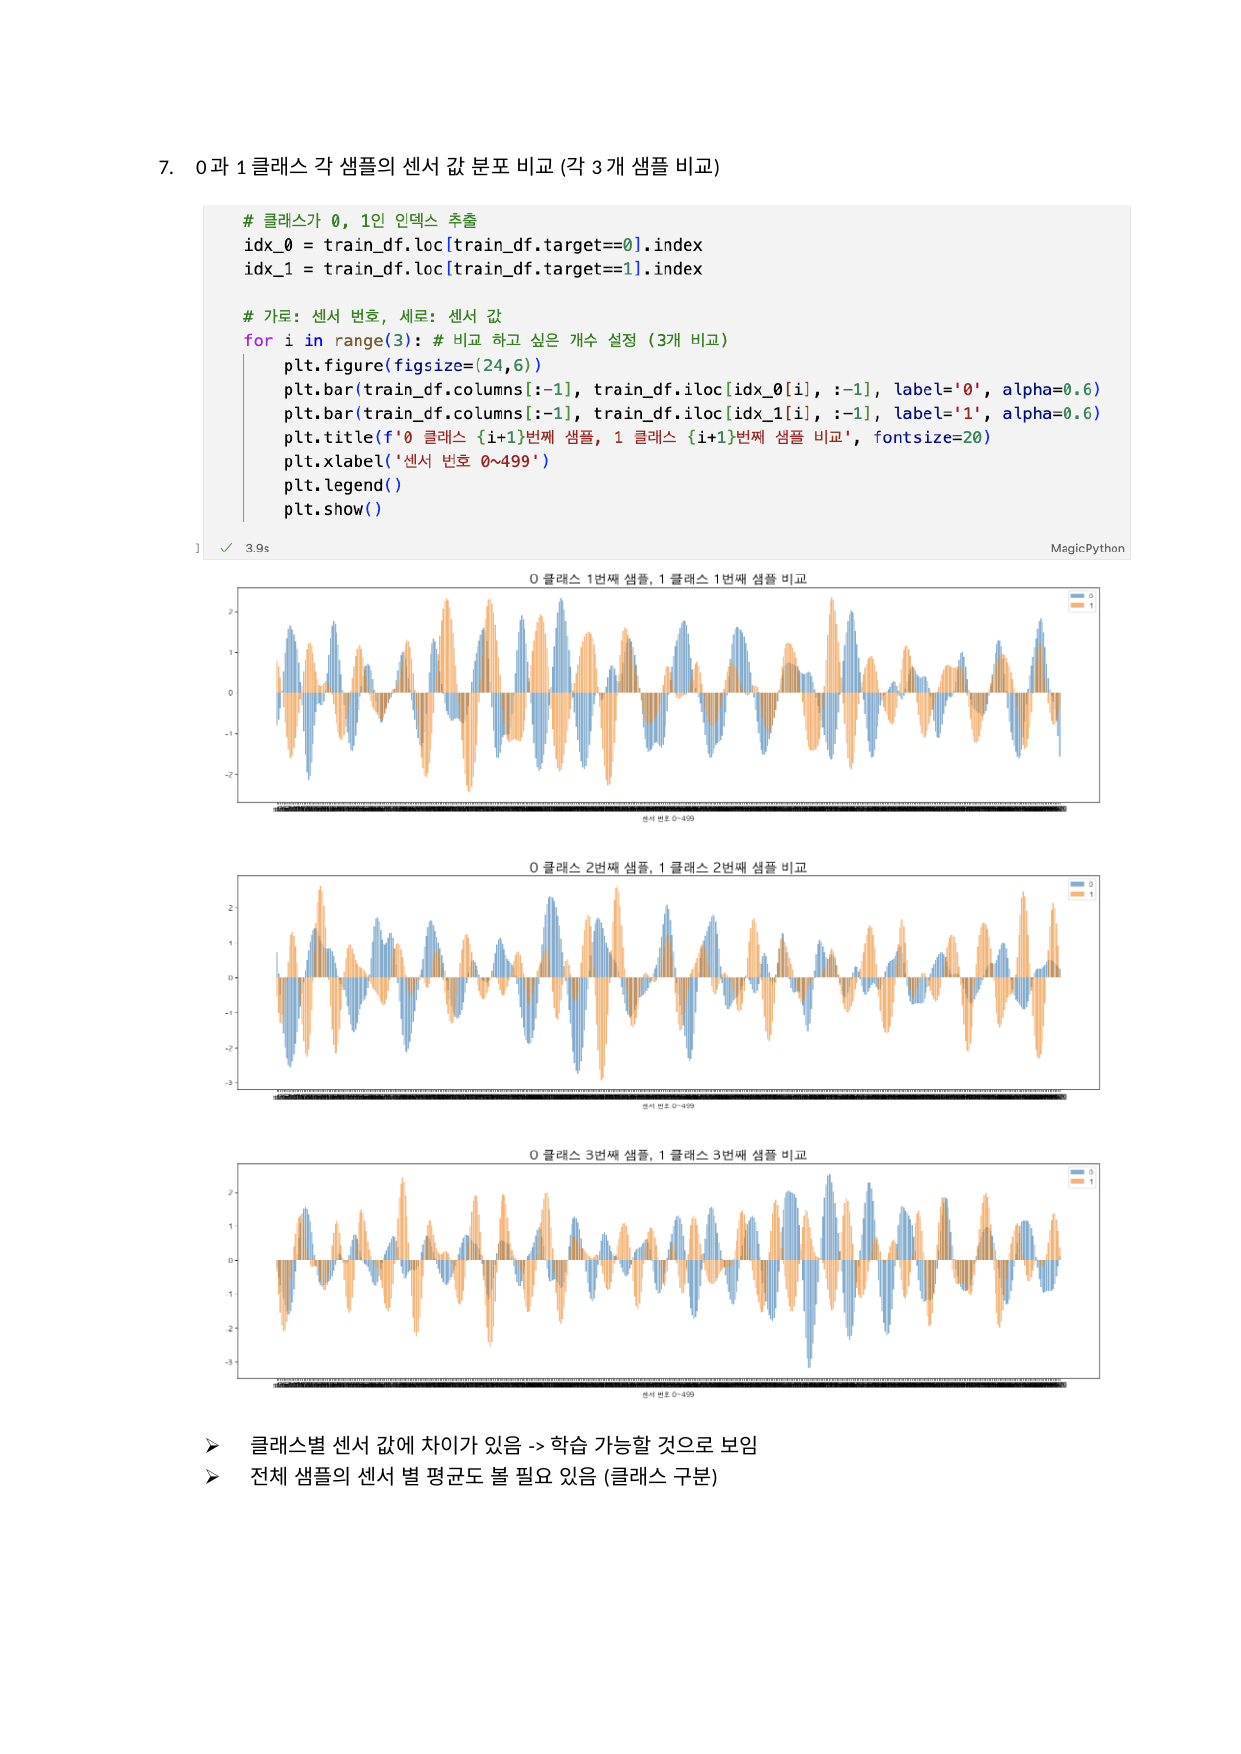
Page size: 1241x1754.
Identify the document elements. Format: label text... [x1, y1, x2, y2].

list 0과 1 클래스 각 샘플의 센서 값 분포 비교 (각 3개 샘플 비교) [158, 150, 1128, 180]
picture [195, 205, 1137, 1405]
list 전체 샘플의 센서 별 평균도 볼 필요 있음 (클래스 구분) [204, 1460, 1128, 1490]
list 클래스별 센서 값에 차이가 있음 -> 학습 가능할 것으로 보임 [204, 1430, 1128, 1460]
